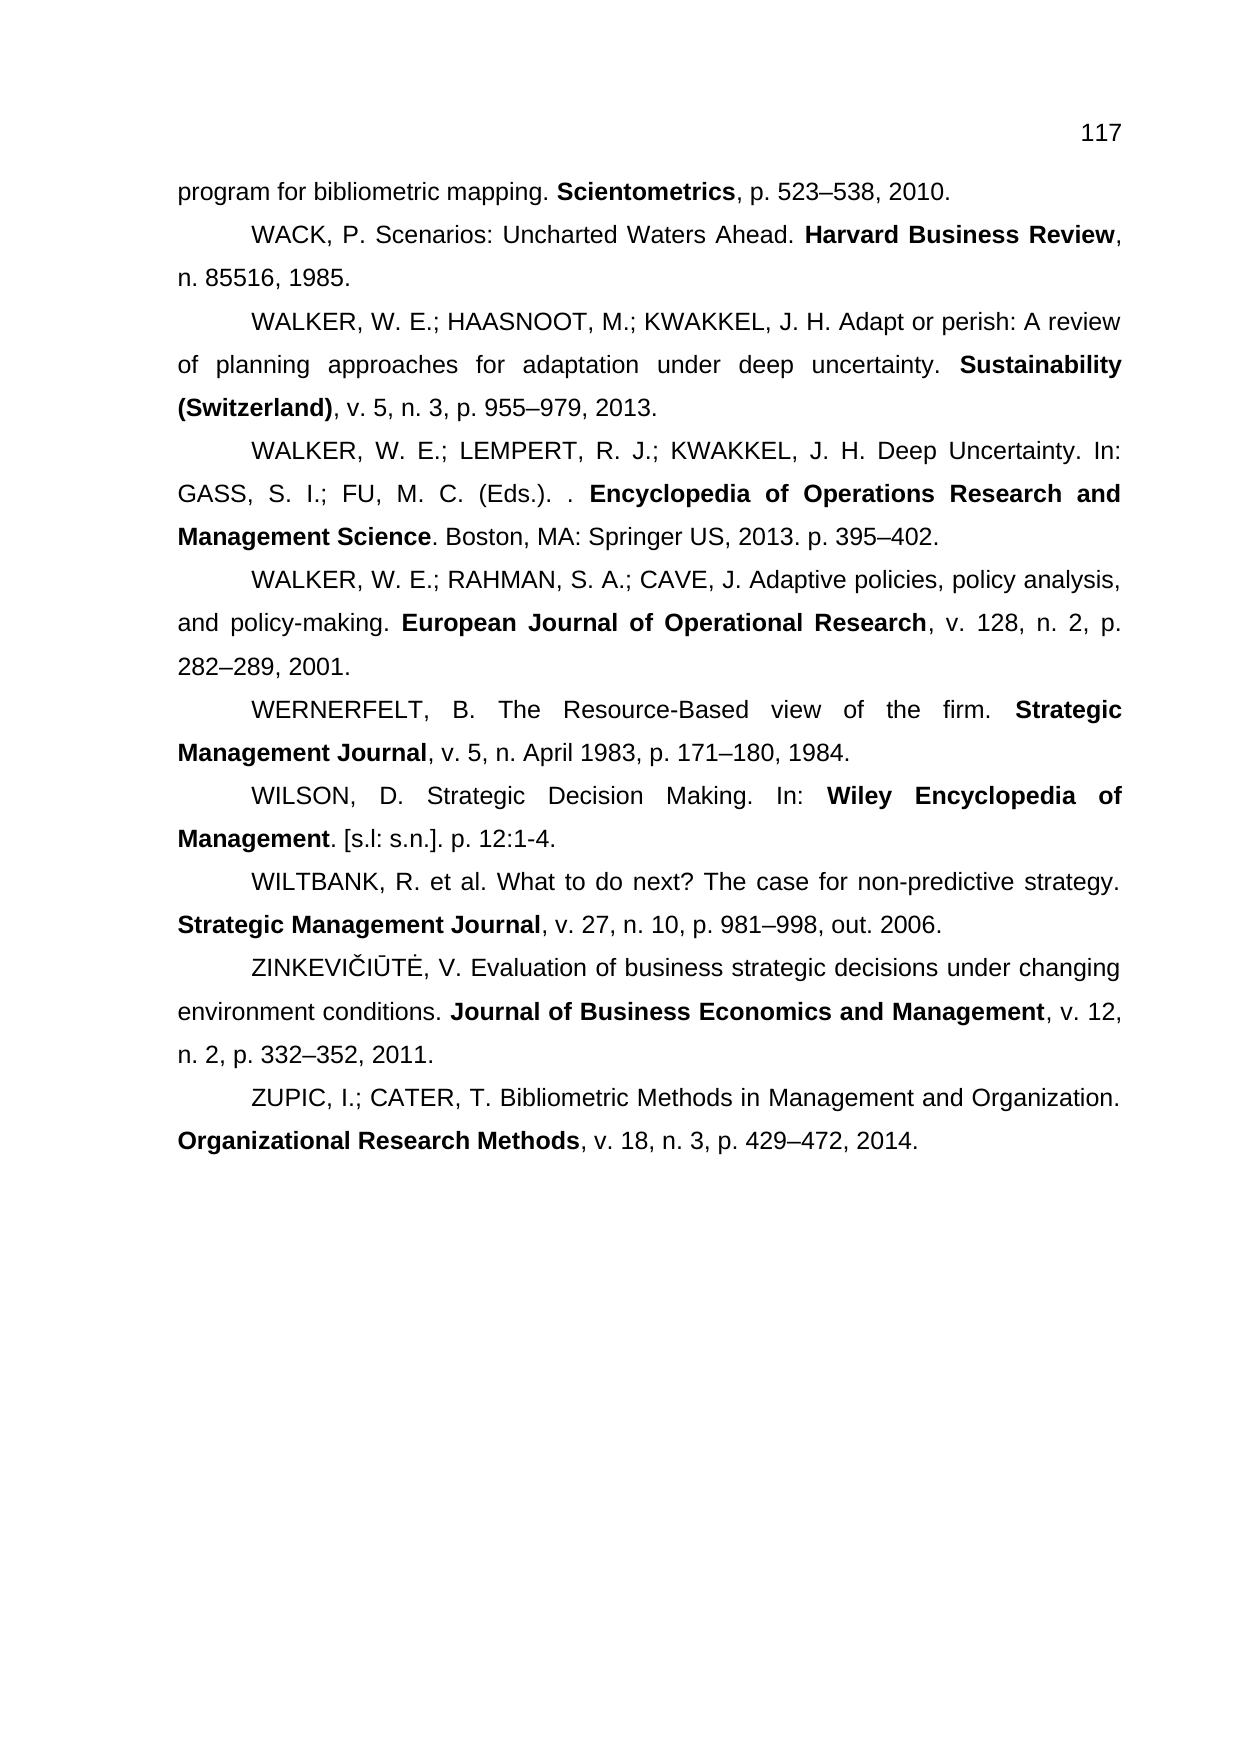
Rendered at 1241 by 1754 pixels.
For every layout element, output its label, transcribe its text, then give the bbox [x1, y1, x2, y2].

text WALKER, W. E.; HAASNOOT, M.; KWAKKEL, J. H. Adapt or perish: A review of planning approaches for adaptation under deep uncertainty. Sustainability (Switzerland), v. 5, n. 3, p. 955–979, 2013. [177, 307, 1122, 422]
text WILTBANK, R. et al. What to do next? The case for non-predictive strategy. Strategic Management Journal, v. 27, n. 10, p. 981–998, out. 2006. [177, 867, 1122, 939]
text WALKER, W. E.; RAHMAN, S. A.; CAVE, J. Adaptive policies, policy analysis, and policy-making. European Journal of Operational Research, v. 128, n. 2, p. 282–289, 2001. [177, 565, 1122, 680]
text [177, 177, 1122, 206]
text ZINKEVIČIŪTĖ, V. Evaluation of business strategic decisions under changing environment conditions. Journal of Business Economics and Management, v. 12, n. 2, p. 332–352, 2011. [177, 953, 1122, 1068]
text WACK, P. Scenarios: Uncharted Waters Ahead. Harvard Business Review, n. 85516, 1985. [177, 220, 1122, 292]
text WALKER, W. E.; LEMPERT, R. J.; KWAKKEL, J. H. Deep Uncertainty. In: GASS, S. I.; FU, M. C. (Eds.). . Encyclopedia of Operations Research and Management Science. Boston, MA: Springer US, 2013. p. 395–402. [177, 436, 1122, 551]
text WILSON, D. Strategic Decision Making. In: Wiley Encyclopedia of Management. [s.l: s.n.]. p. 12:1-4. [177, 781, 1122, 853]
text WERNERFELT, B. The Resource-Based view of the firm. Strategic Management Journal, v. 5, n. April 1983, p. 171–180, 1984. [177, 695, 1122, 767]
text ZUPIC, I.; CATER, T. Bibliometric Methods in Management and Organization. Organizational Research Methods, v. 18, n. 3, p. 429–472, 2014. [177, 1083, 1122, 1155]
